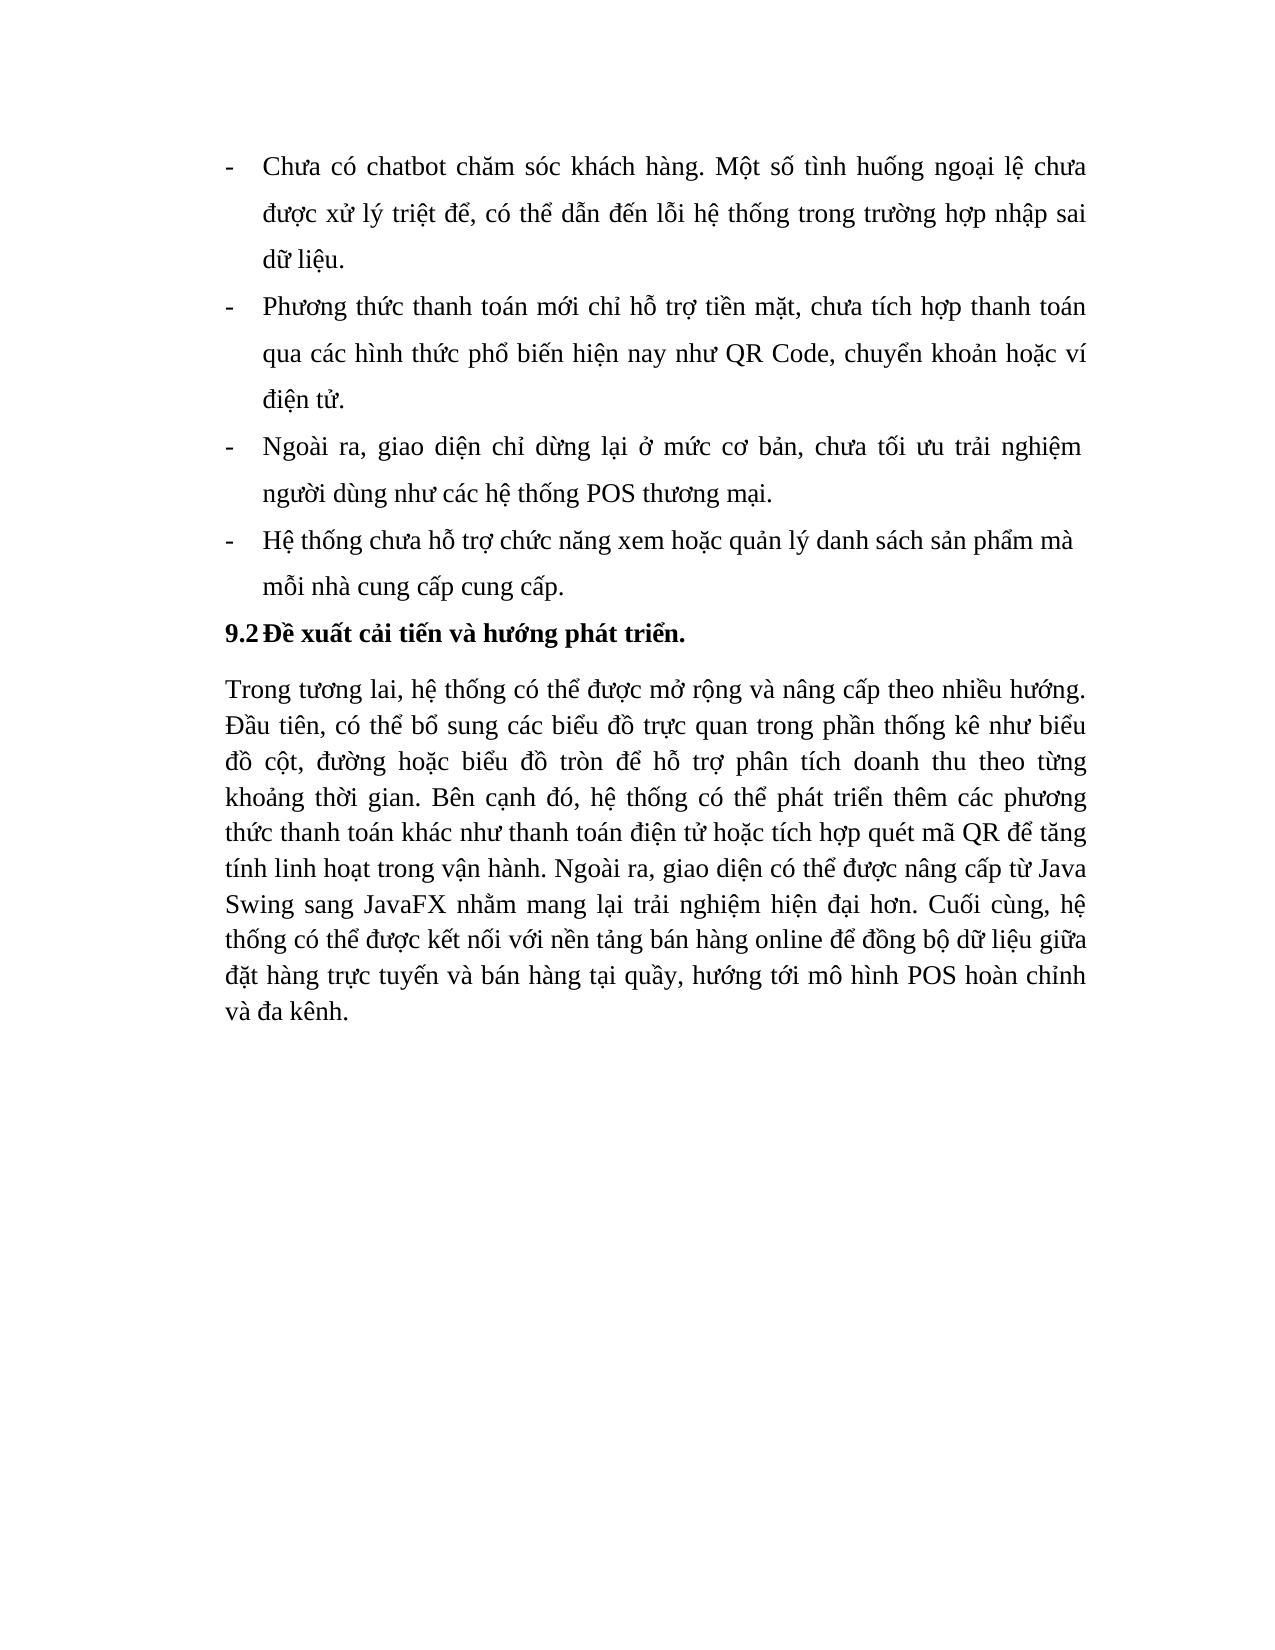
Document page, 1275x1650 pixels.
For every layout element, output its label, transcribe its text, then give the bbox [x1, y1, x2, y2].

subtitle Đề xuất cải tiến và hướng phát triển. [225, 617, 1162, 648]
list Ngoài ra, giao diện chỉ dừng lại ở mức cơ bản, chưa tối ưu trải nghiệm [225, 430, 1162, 461]
text người dùng như các hệ thống POS thương mại. [262, 477, 1162, 508]
list Hệ thống chưa hỗ trợ chức năng xem hoặc quản lý danh sách sản phẩm mà mỗi nhà cung cấp cung cấp. [225, 524, 1088, 602]
list Chưa có chatbot chăm sóc khách hàng. Một số tình huống ngoại lệ chưa được xử lý triệt để, có thể dẫn đến lỗi hệ thống trong trường hợp nhập sai dữ liệu. [225, 150, 1088, 275]
list Phương thức thanh toán mới chỉ hỗ trợ tiền mặt, chưa tích hợp thanh toán qua các hình thức phổ biến hiện nay như QR Code, chuyển khoản hoặc ví điện tử. [225, 290, 1088, 415]
text Trong tương lai, hệ thống có thể được mở rộng và nâng cấp theo nhiều hướng. Đầu tiên, có thể bổ sung các biểu đồ trực quan trong phần thống kê như biểu đồ cột, đường hoặc biểu đồ tròn để hỗ trợ phân tích doanh thu theo từng khoảng thời gian. Bên cạnh đó, hệ thống có thể phát triển thêm các phương thức thanh toán khác như thanh toán điện tử hoặc tích hợp quét mã QR để tăng tính linh hoạt trong vận hành. Ngoài ra, giao diện có thể được nâng cấp từ Java Swing sang JavaFX nhằm mang lại trải nghiệm hiện đại hơn. Cuối cùng, hệ thống có thể được kết nối với nền tảng bán hàng online để đồng bộ dữ liệu giữa đặt hàng trực tuyến và bán hàng tại quầy, hướng tới mô hình POS hoàn chỉnh và đa kênh. [225, 673, 1088, 1026]
